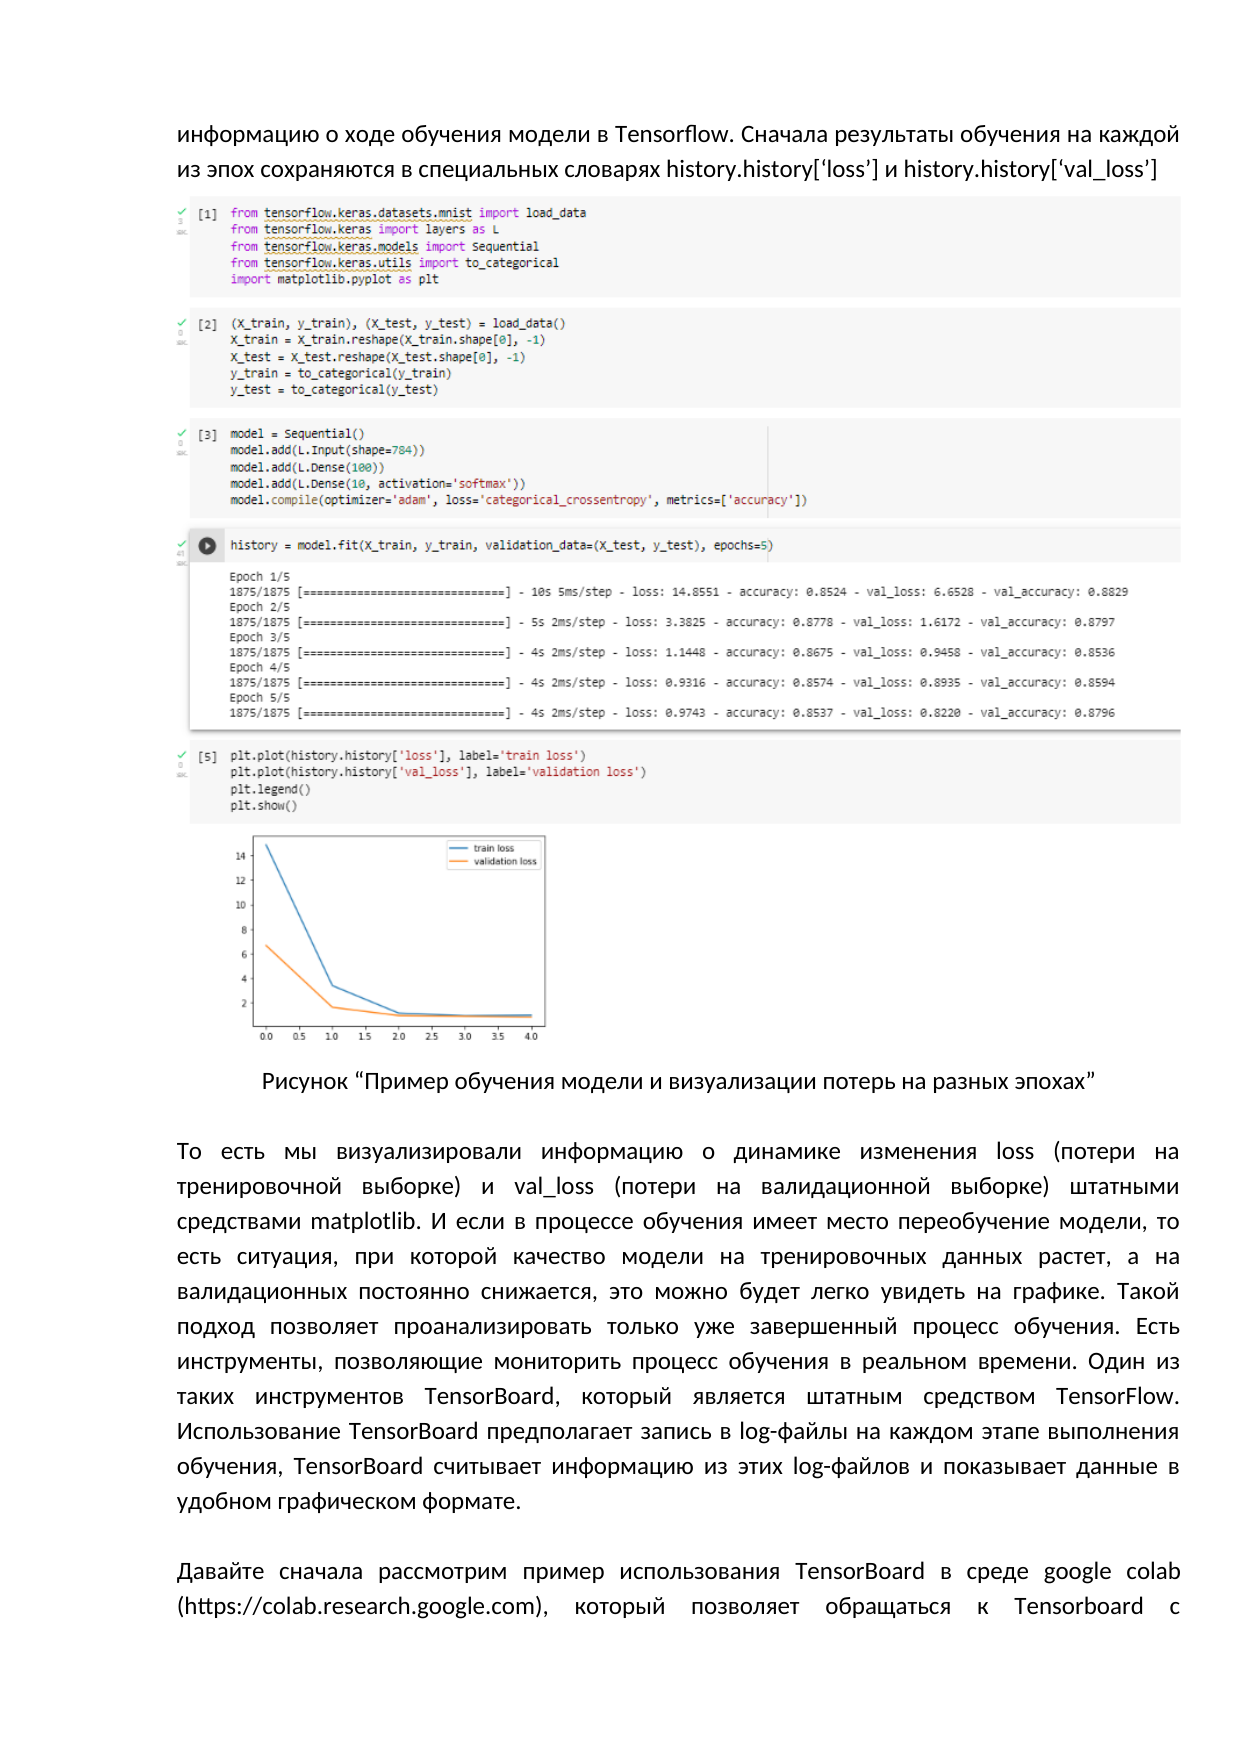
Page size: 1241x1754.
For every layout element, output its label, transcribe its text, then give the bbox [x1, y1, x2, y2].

text То есть мы визуализировали информацию о динамике изменения loss (потери на тренировочной выборке) и val_loss (потери на валидационной выборке) штатными средствами matplotlib. И если в процессе обучения имеет место переобучение модели, то есть ситуация, при которой качество модели на тренировочных данных растет, а на валидационных постоянно снижается, это можно будет легко увидеть на графике. Такой подход позволяет проанализировать только уже завершенный процесс обучения. Есть инструменты, позволяющие мониторить процесс обучения в реальном времени. Один из таких инструментов TensorBoard, который является штатным средством TensorFlow. Использование TensorBoard предполагает запись в log-файлы на каждом этапе выполнения обучения, TensorBoard считывает информацию из этих log-файлов и показывает данные в удобном графическом формате. [177, 1135, 1181, 1516]
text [177, 118, 1181, 183]
picture [176, 188, 1181, 1055]
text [177, 1555, 1181, 1621]
text Рисунок “Пример обучения модели и визуализации потерь на разных эпохах” [177, 1065, 1181, 1096]
